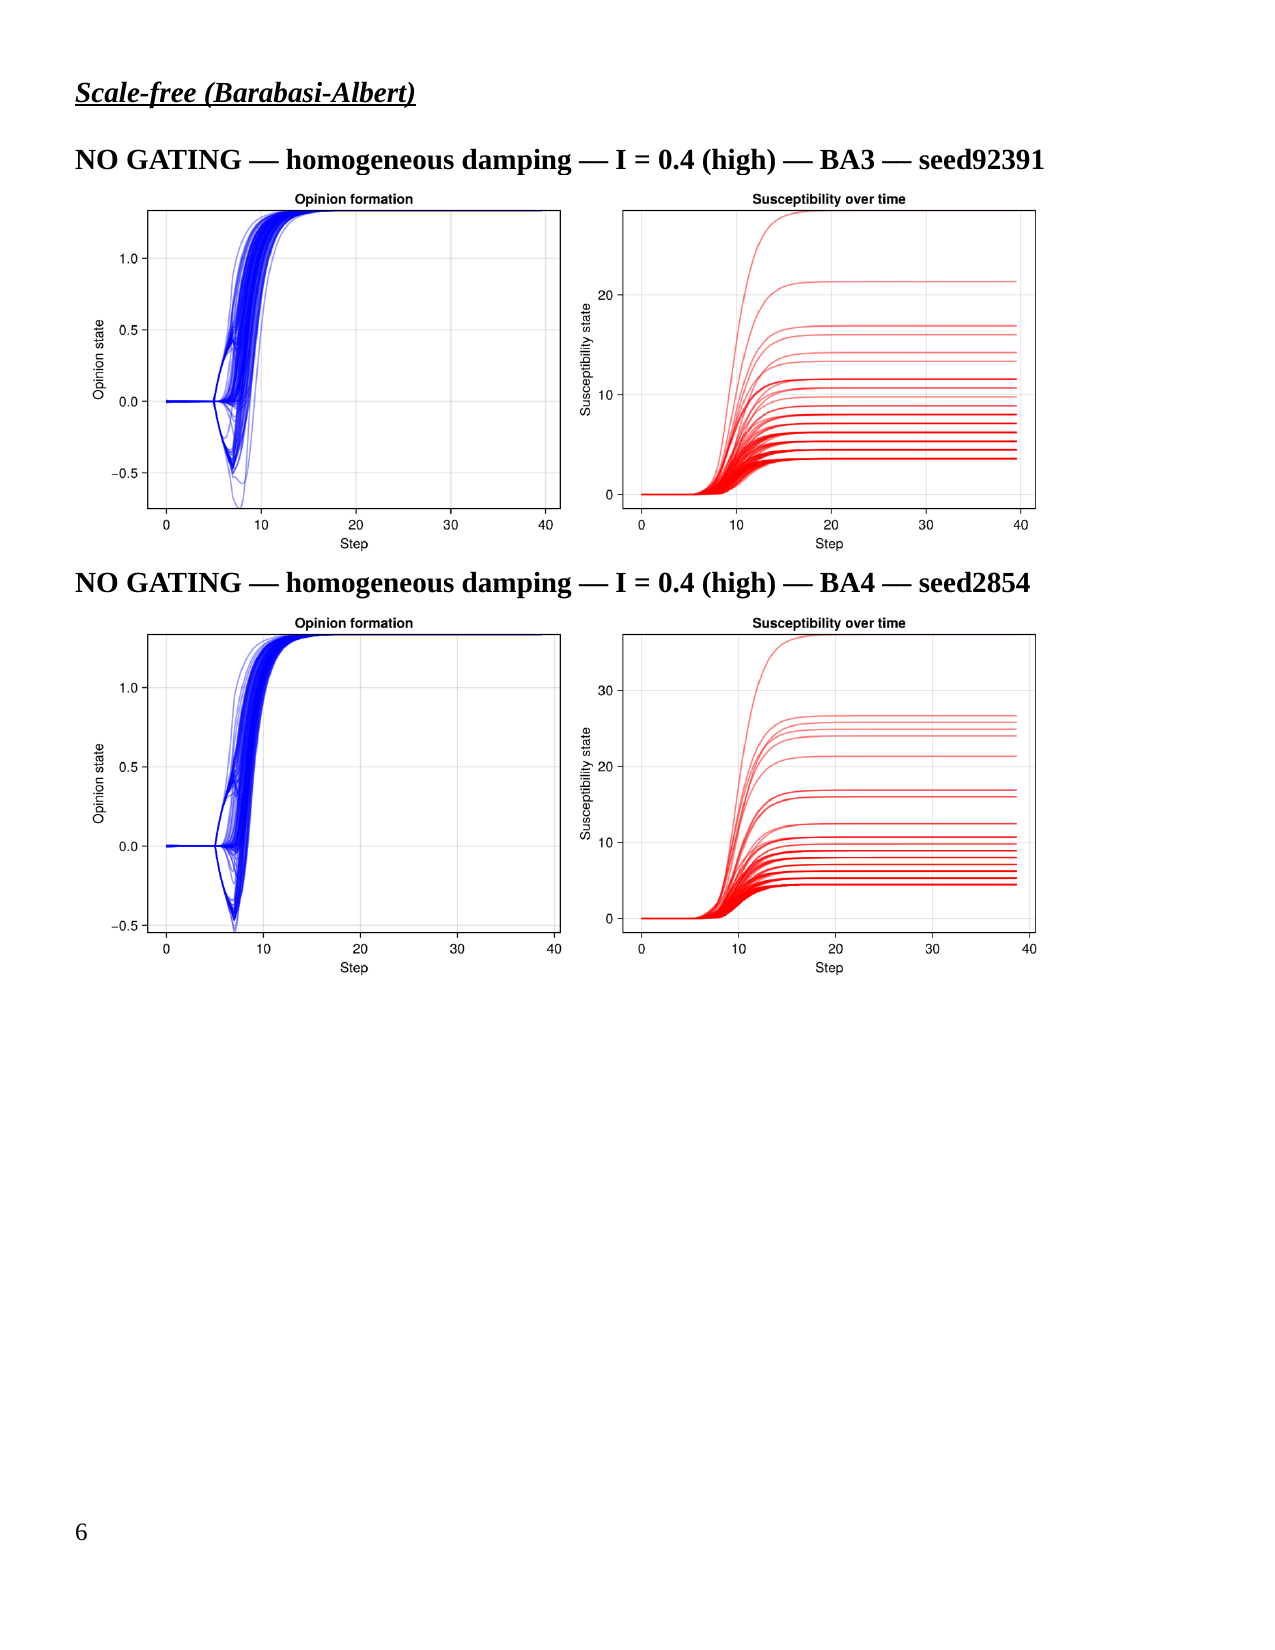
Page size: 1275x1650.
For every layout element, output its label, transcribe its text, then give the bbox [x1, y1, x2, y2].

picture [75, 175, 1050, 566]
text NO GATING –– homogeneous damping –– I = 0.4 (high) –– BA3 –– seed92391 [75, 142, 1200, 176]
picture [75, 599, 1050, 990]
text Scale-free (Barabasi-Albert) [75, 75, 1200, 108]
text NO GATING –– homogeneous damping –– I = 0.4 (high) –– BA4 –– seed2854 [75, 566, 1200, 599]
